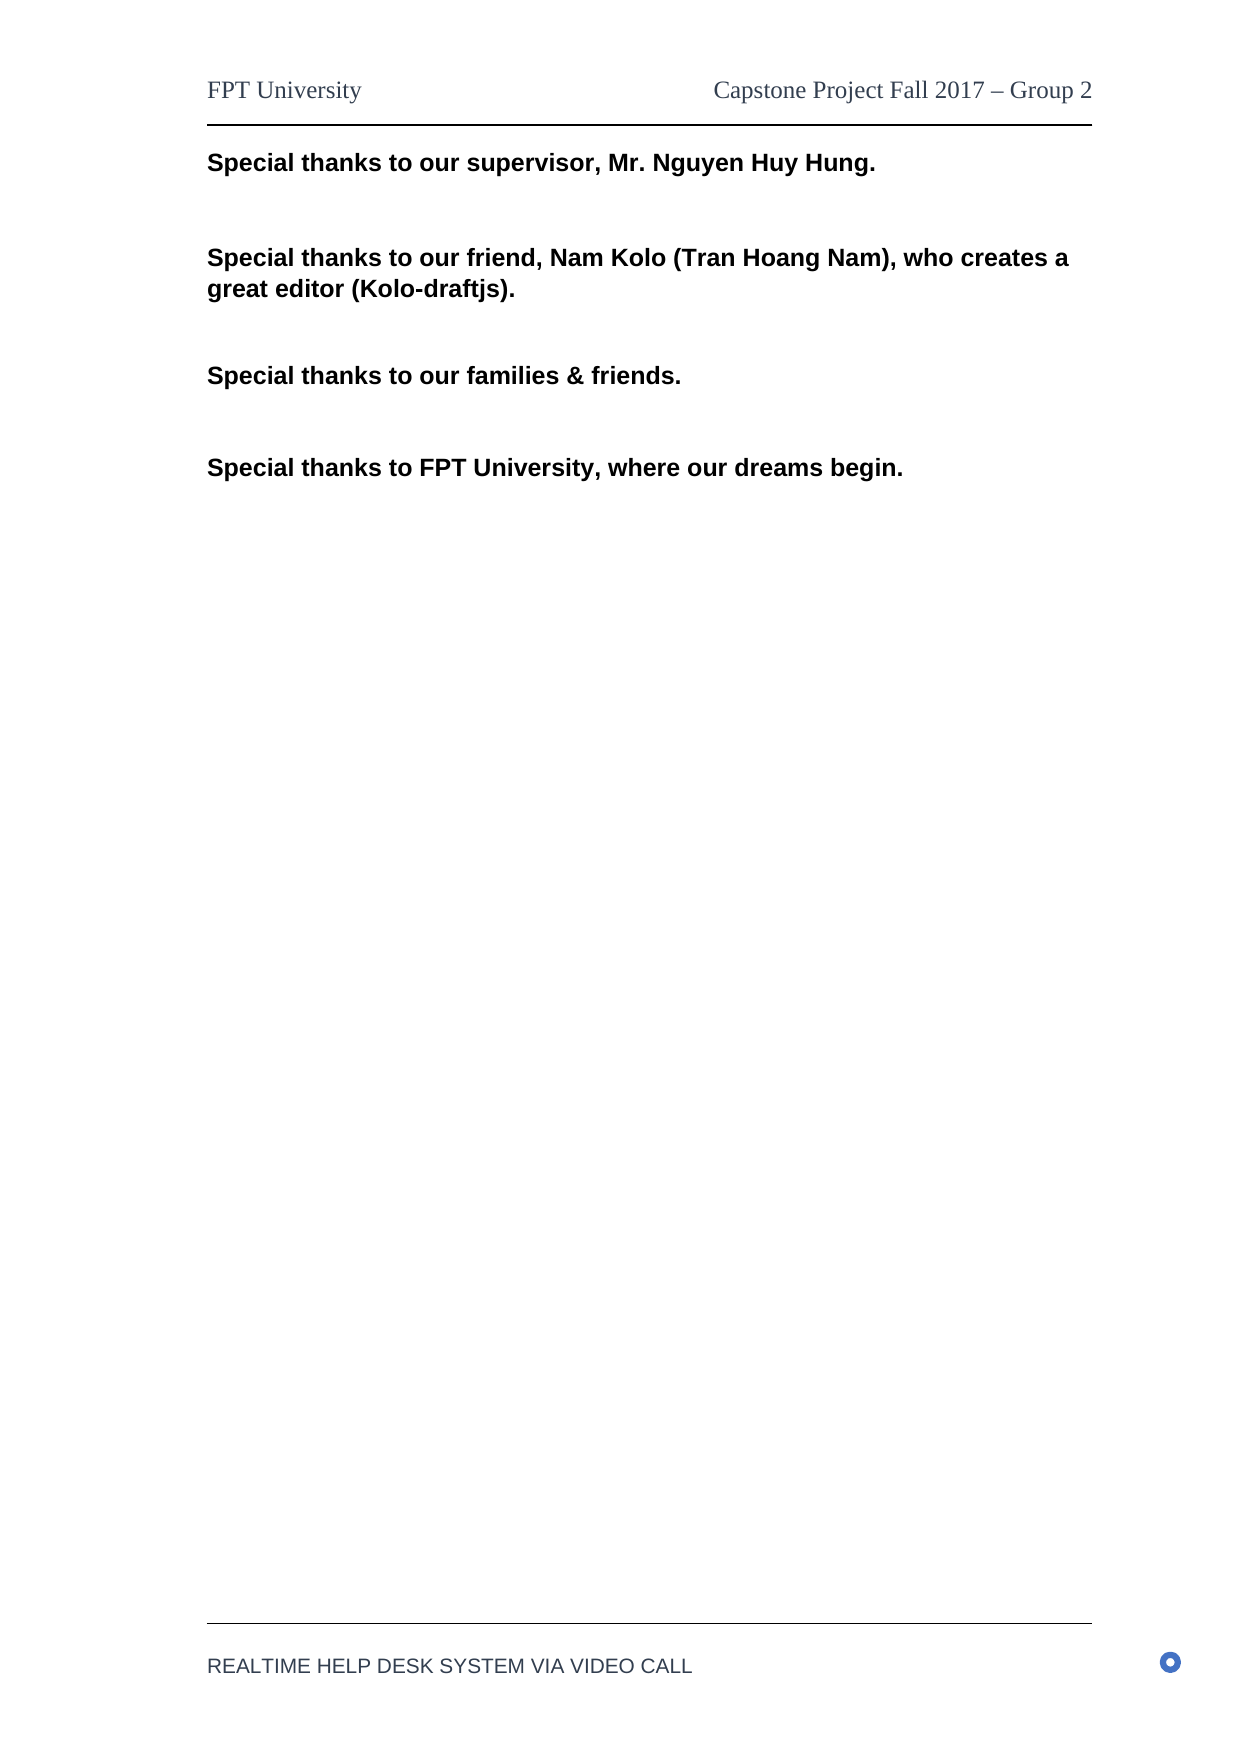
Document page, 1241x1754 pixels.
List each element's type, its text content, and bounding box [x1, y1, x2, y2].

text Special thanks to FPT University, where our dreams begin. [207, 452, 1092, 481]
text Special thanks to our families & friends. [207, 361, 1092, 390]
text Special thanks to our friend, Nam Kolo (Tran Hoang Nam), who creates a great editor (Kolo-draftjs). [207, 243, 1092, 303]
text Special thanks to our supervisor, Mr. Nguyen Huy Hung. [207, 148, 1092, 176]
